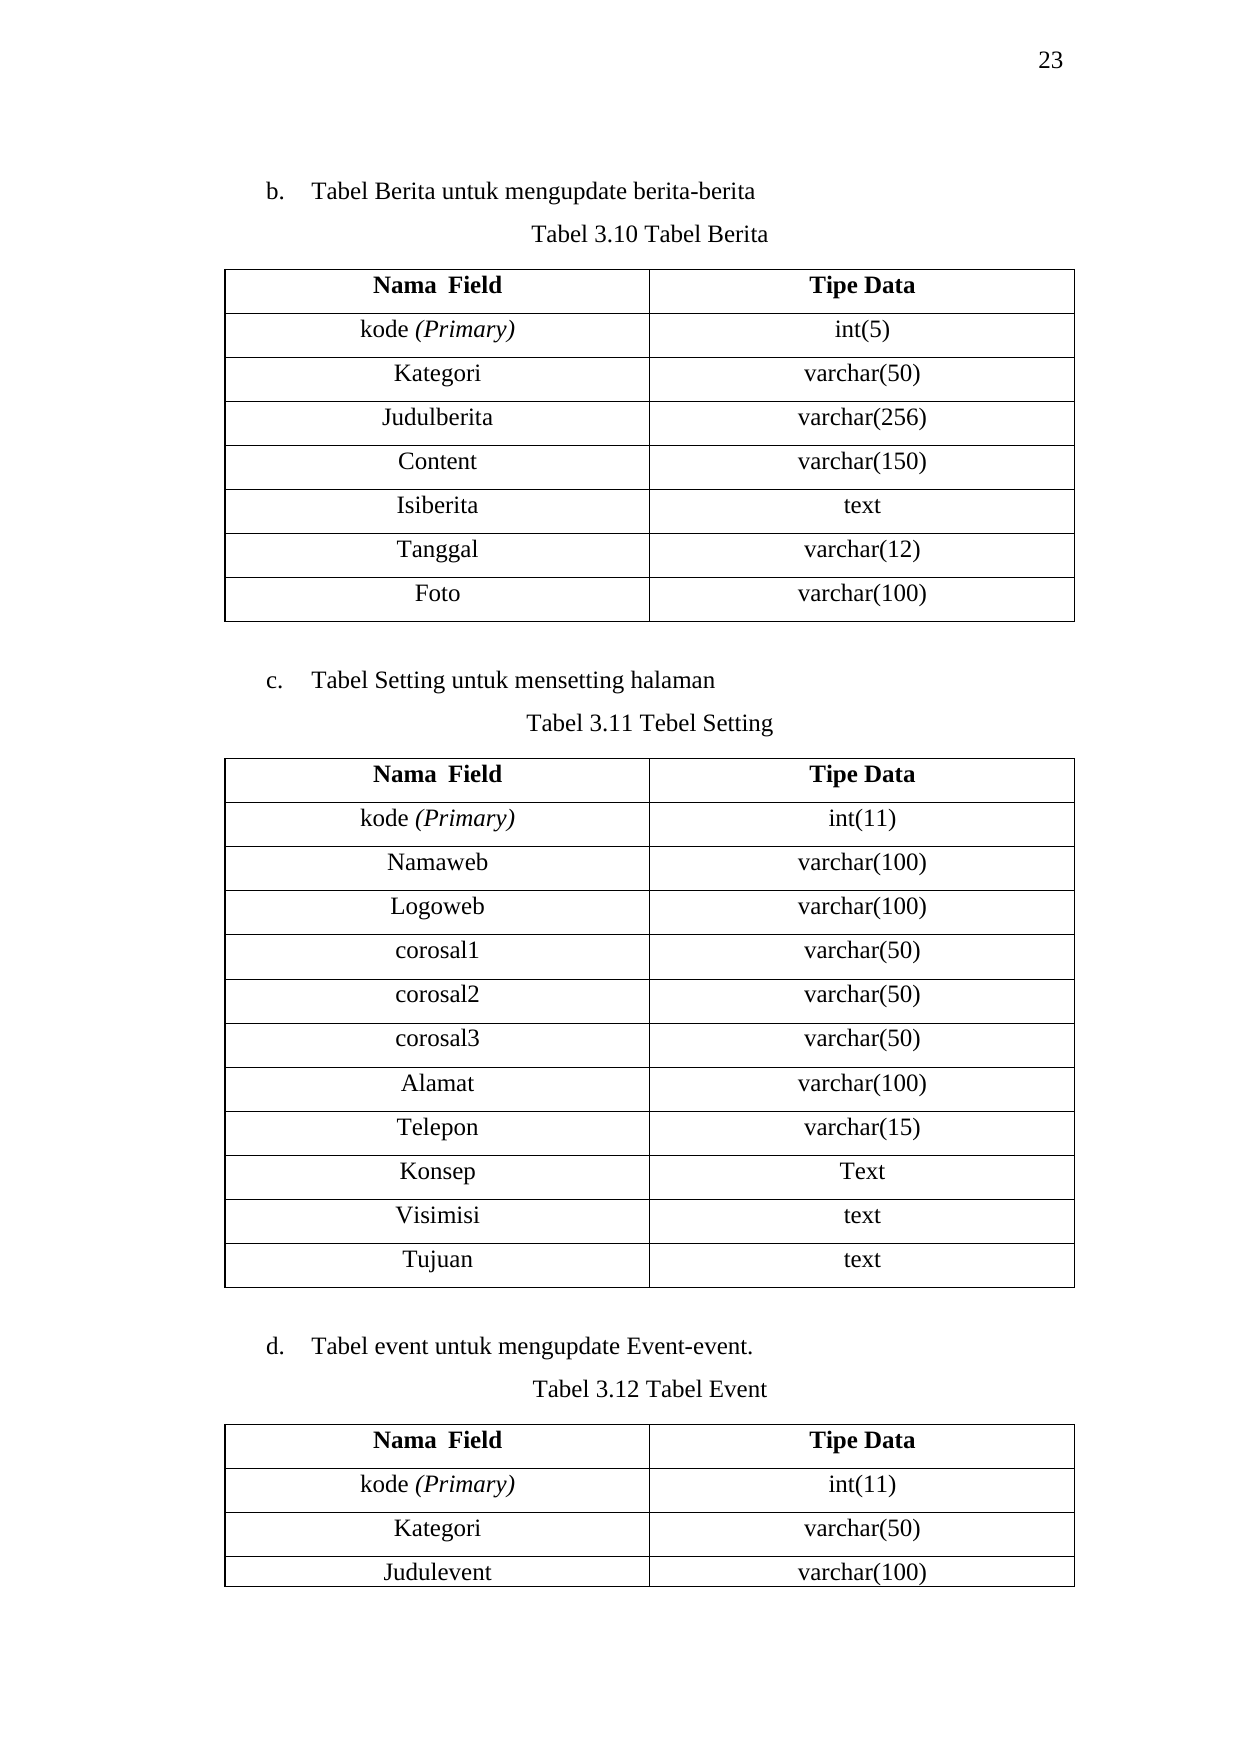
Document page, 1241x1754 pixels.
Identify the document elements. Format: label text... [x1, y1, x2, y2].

table_cell text [650, 1200, 1074, 1243]
text Tabel 3.12 Tabel Event [236, 1374, 1063, 1403]
table_cell varchar(100) [650, 1557, 1074, 1586]
table_cell Isiberita [226, 490, 649, 533]
table_cell varchar(50) [650, 1513, 1074, 1556]
table_cell varchar(100) [650, 891, 1074, 934]
table_cell Kategori [226, 1513, 649, 1556]
table_cell varchar(12) [650, 534, 1074, 577]
table_cell kode (Primary) [226, 803, 649, 846]
table_cell Visimisi [226, 1200, 649, 1243]
table_cell varchar(150) [650, 446, 1074, 489]
table_cell corosal3 [226, 1024, 649, 1067]
table_cell varchar(100) [650, 1068, 1074, 1111]
table_cell kode (Primary) [226, 314, 649, 357]
table_cell Namaweb [226, 847, 649, 890]
table_cell int(11) [650, 1469, 1074, 1512]
table_header Nama Field [226, 1425, 649, 1468]
table_cell varchar(256) [650, 402, 1074, 445]
list Tabel event untuk mengupdate Event-event. [266, 1331, 1063, 1360]
table_cell kode (Primary) [226, 1469, 649, 1512]
table_cell Kategori [226, 358, 649, 401]
table_cell Text [650, 1156, 1074, 1199]
table_cell Tujuan [226, 1244, 649, 1287]
table_cell varchar(100) [650, 578, 1074, 621]
table_cell varchar(100) [650, 847, 1074, 890]
table_cell text [650, 490, 1074, 533]
table_cell Judulberita [226, 402, 649, 445]
table_cell varchar(50) [650, 1024, 1074, 1067]
table_cell Content [226, 446, 649, 489]
table_header Tipe Data [650, 759, 1074, 802]
table_cell int(5) [650, 314, 1074, 357]
table_cell Tanggal [226, 534, 649, 577]
table_cell varchar(50) [650, 935, 1074, 978]
table_cell Foto [226, 578, 649, 621]
table_cell varchar(50) [650, 358, 1074, 401]
table_header Nama Field [226, 270, 649, 313]
text Tabel 3.11 Tebel Setting [236, 708, 1063, 737]
table_cell corosal2 [226, 980, 649, 1022]
table_cell text [650, 1244, 1074, 1287]
table_cell Telepon [226, 1112, 649, 1155]
table_cell Konsep [226, 1156, 649, 1199]
table_header Nama Field [226, 759, 649, 802]
text Tabel 3.10 Tabel Berita [236, 219, 1063, 248]
table_cell Logoweb [226, 891, 649, 934]
list Tabel Setting untuk mensetting halaman [266, 665, 1063, 694]
table_header Tipe Data [650, 270, 1074, 313]
table_cell varchar(15) [650, 1112, 1074, 1155]
table_cell Alamat [226, 1068, 649, 1111]
table_cell Judulevent [226, 1557, 649, 1586]
list Tabel Berita untuk mengupdate berita-berita [266, 176, 1063, 205]
table_header Tipe Data [650, 1425, 1074, 1468]
table_cell varchar(50) [650, 980, 1074, 1022]
table_cell corosal1 [226, 935, 649, 978]
table_cell int(11) [650, 803, 1074, 846]
